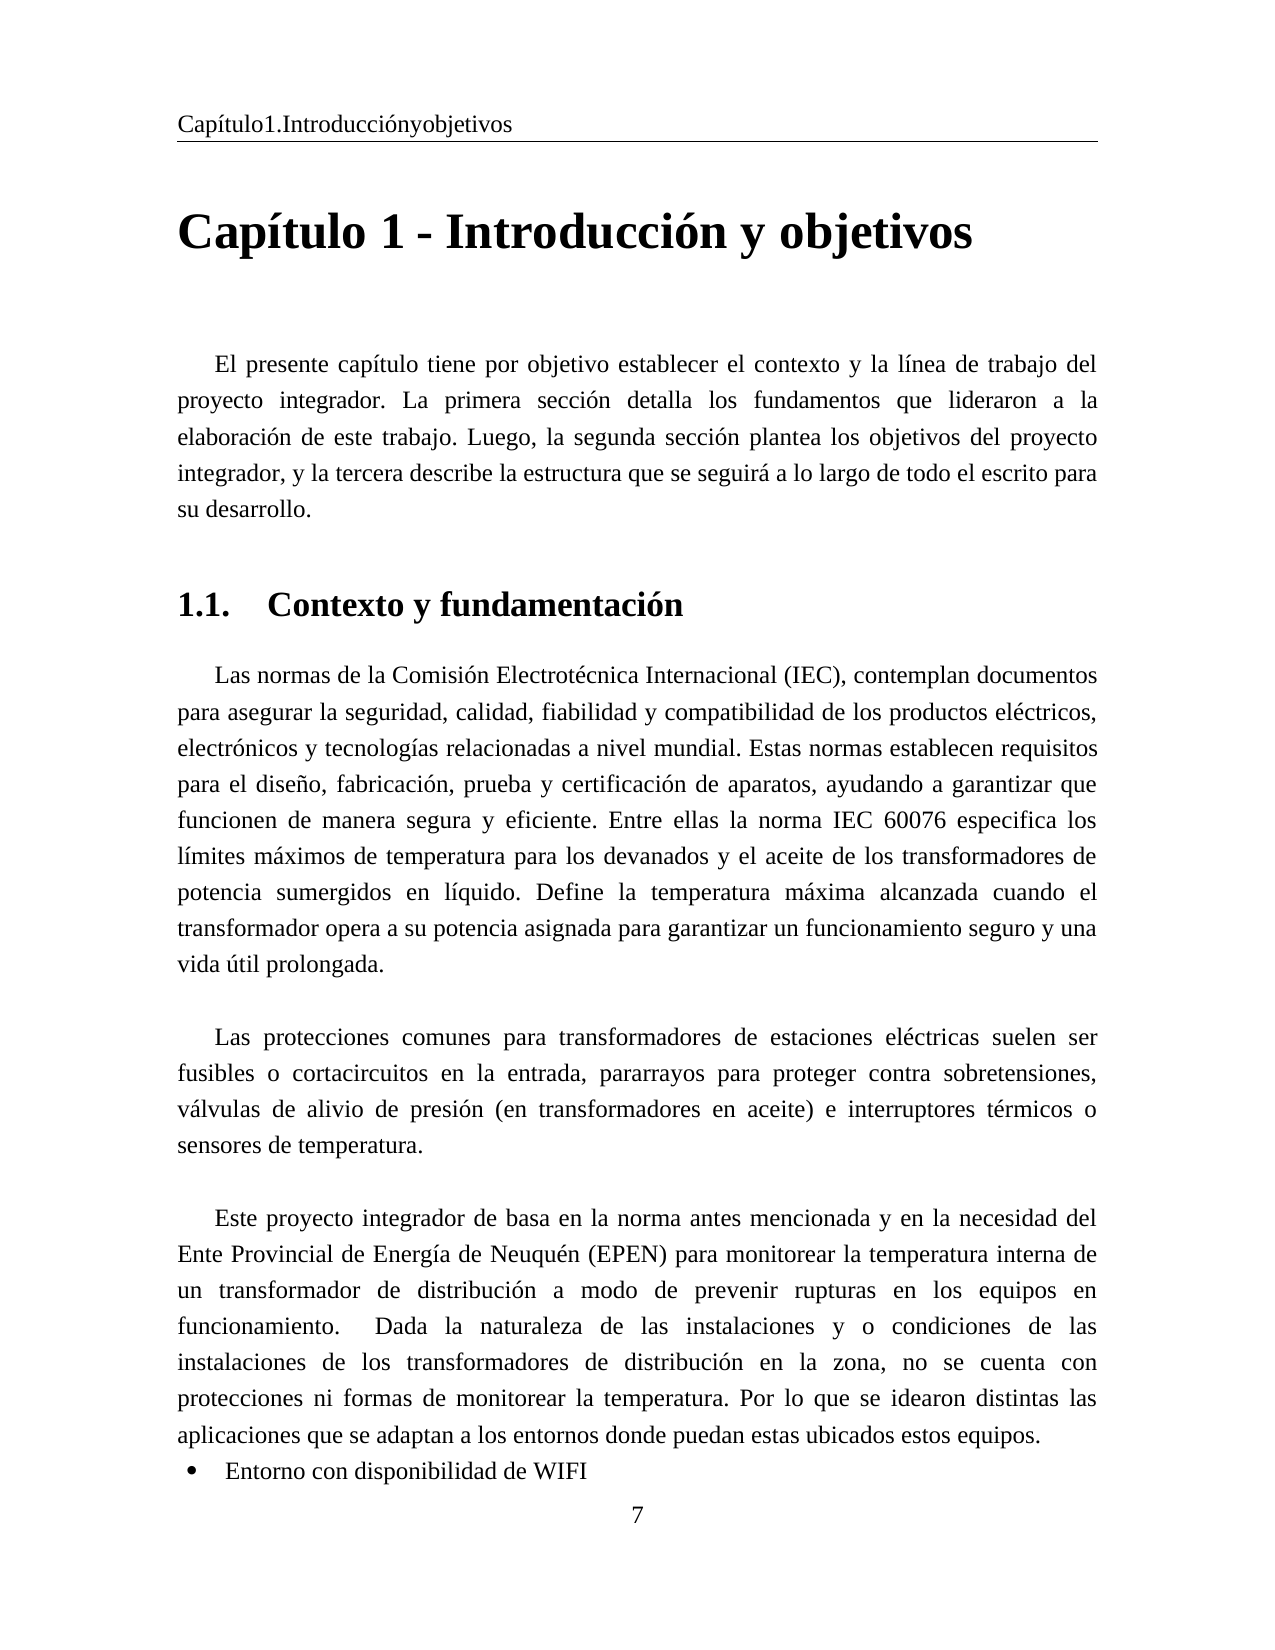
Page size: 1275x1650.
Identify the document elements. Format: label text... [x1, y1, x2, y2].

text Las normas de la Comisión Electrotécnica Internacional (IEC), contemplan documentos para asegurar la seguridad, calidad, fiabilidad y compatibilidad de los productos eléctricos, electrónicos y tecnologías relacionadas a nivel mundial. Estas normas establecen requisitos para el diseño, fabricación, prueba y certificación de aparatos, ayudando a garantizar que funcionen de manera segura y eficiente. Entre ellas la norma IEC 60076 especifica los límites máximos de temperatura para los devanados y el aceite de los transformadores de potencia sumergidos en líquido. Define la temperatura máxima alcanzada cuando el transformador opera a su potencia asignada para garantizar un funcionamiento seguro y una vida útil prolongada. [177, 660, 1098, 978]
subtitle Contexto y fundamentación [177, 583, 1200, 624]
text Las protecciones comunes para transformadores de estaciones eléctricas suelen ser fusibles o cortacircuitos en la entrada, pararrayos para proteger contra sobretensiones, válvulas de alivio de presión (en transformadores en aceite) e interruptores térmicos o sensores de temperatura. [177, 1022, 1098, 1159]
subtitle Capítulo 1 - Introducción y objetivos [177, 200, 975, 259]
list Entorno con disponibilidad de WIFI [187, 1456, 1098, 1484]
text Este proyecto integrador de basa en la norma antes mencionada y en la necesidad del Ente Provincial de Energía de Neuquén (EPEN) para monitorear la temperatura interna de un transformador de distribución a modo de prevenir rupturas en los equipos en funcionamiento. Dada la naturaleza de las instalaciones y o condiciones de las instalaciones de los transformadores de distribución en la zona, no se cuenta con protecciones ni formas de monitorear la temperatura. Por lo que se idearon distintas las aplicaciones que se adaptan a los entornos donde puedan estas ubicados estos equipos. [177, 1203, 1098, 1448]
text El presente capítulo tiene por objetivo establecer el contexto y la línea de trabajo del proyecto integrador. La primera sección detalla los fundamentos que lideraron a la elaboración de este trabajo. Luego, la segunda sección plantea los objetivos del proyecto integrador, y la tercera describe la estructura que se seguirá a lo largo de todo el escrito para su desarrollo. [177, 349, 1098, 523]
